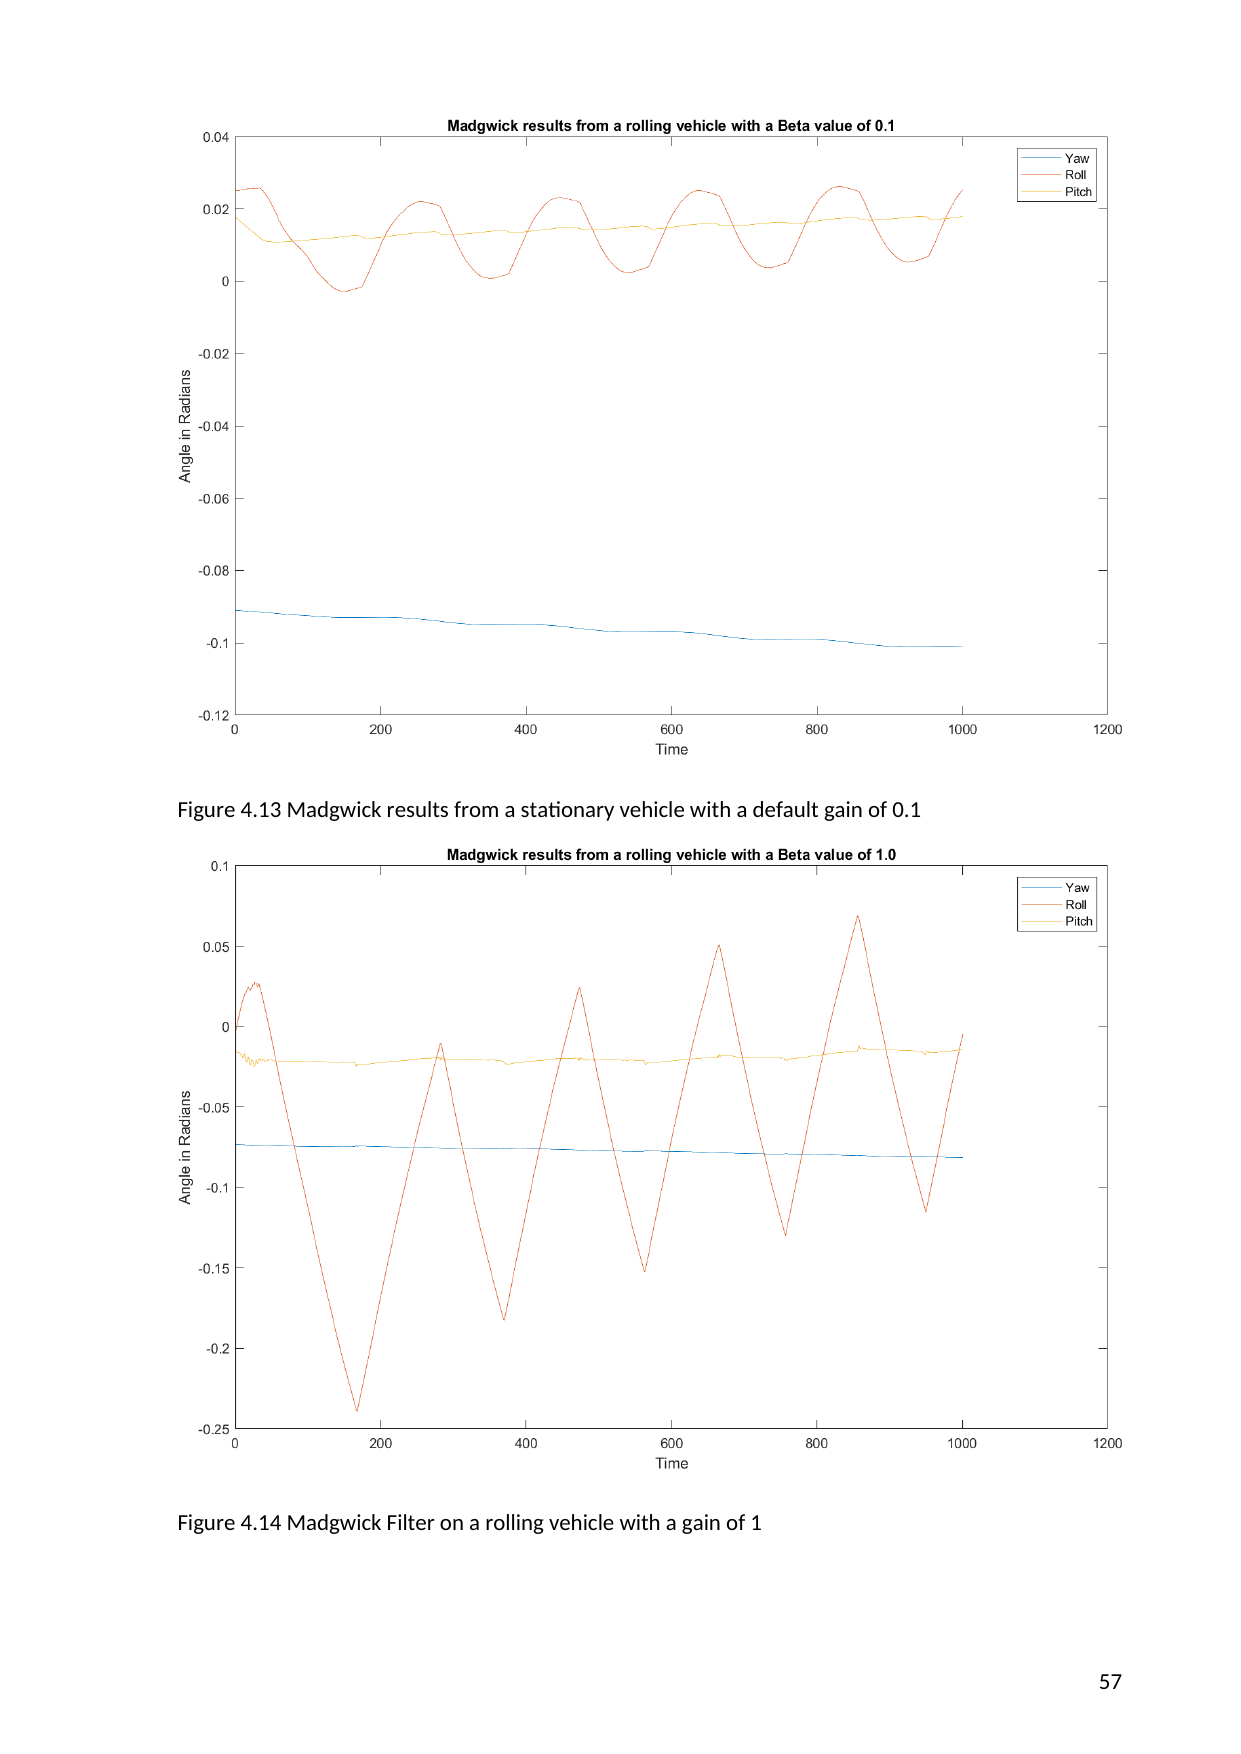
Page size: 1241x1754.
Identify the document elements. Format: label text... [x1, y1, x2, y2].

picture [177, 118, 1123, 756]
picture [177, 848, 1123, 1470]
